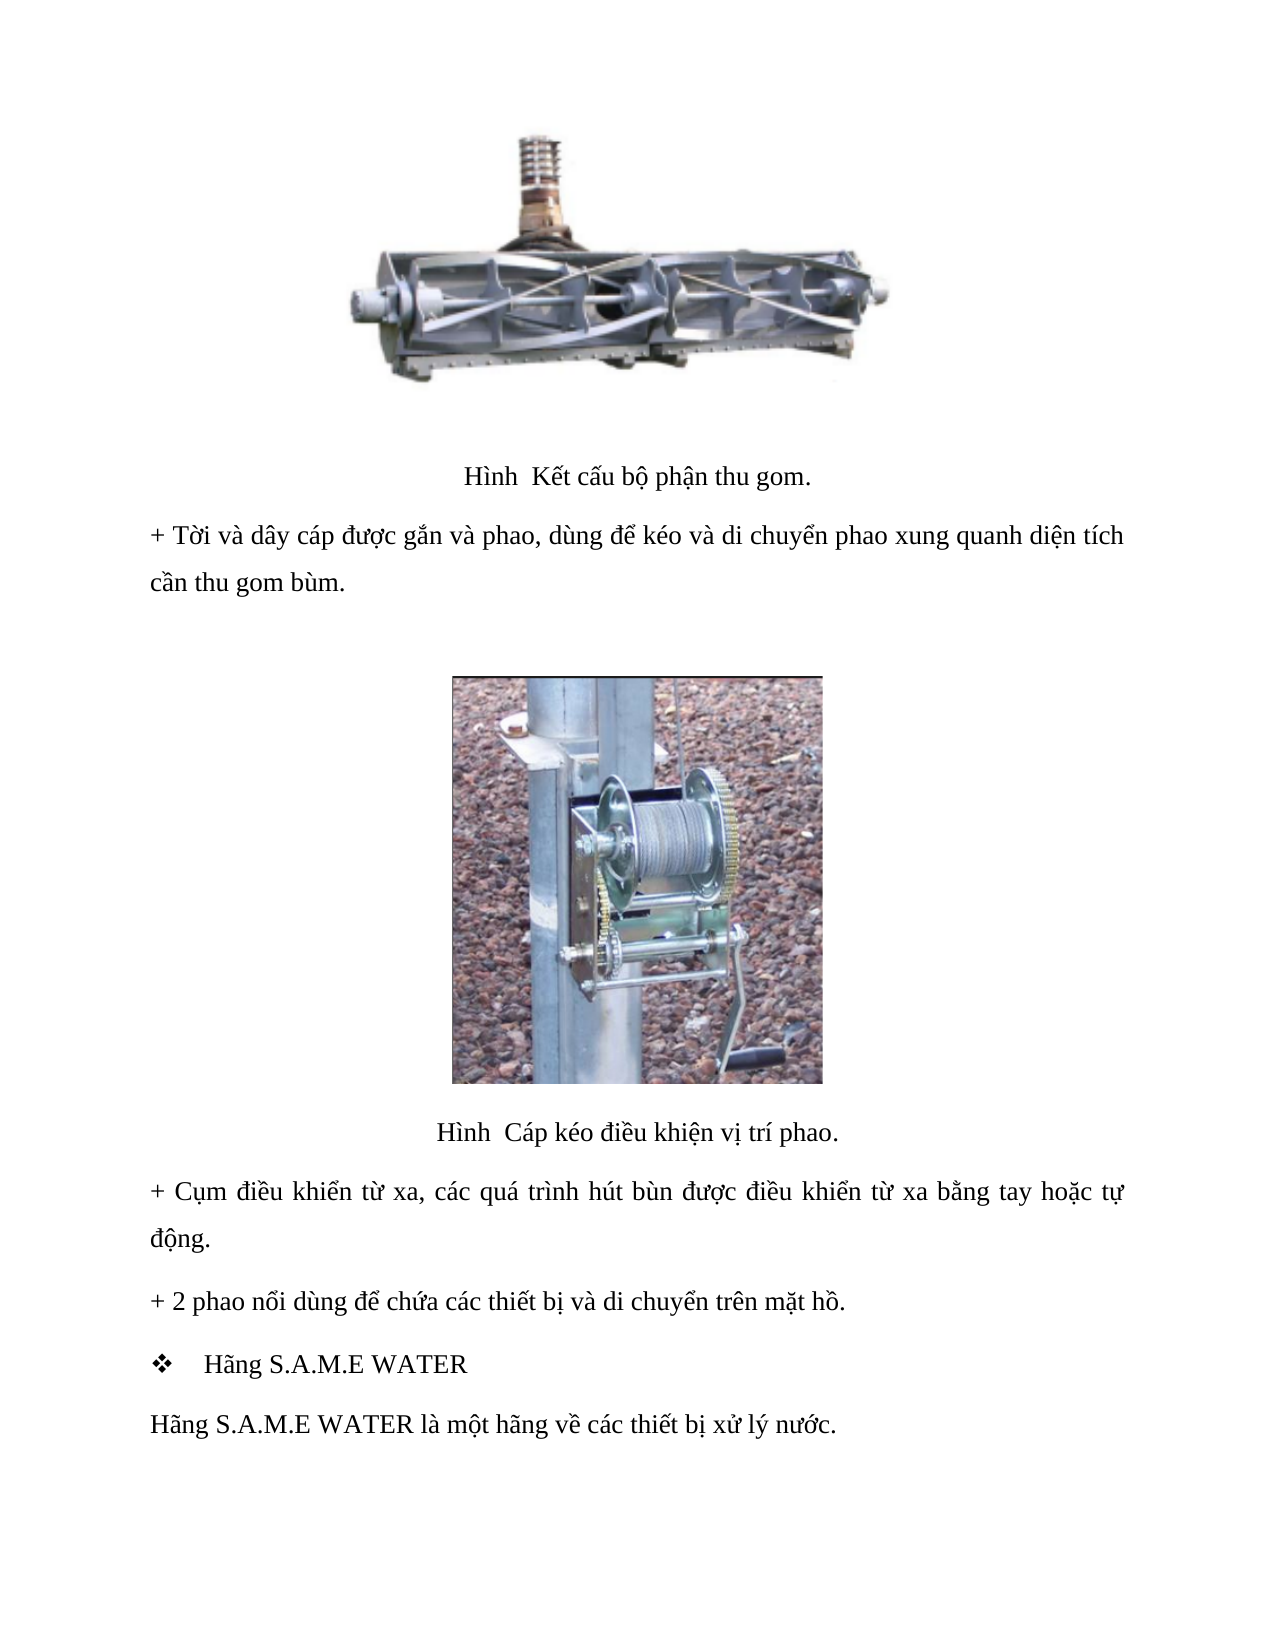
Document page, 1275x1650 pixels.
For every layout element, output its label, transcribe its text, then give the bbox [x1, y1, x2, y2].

picture [452, 676, 823, 1084]
text Hình Kết cấu bộ phận thu gom. [150, 460, 1125, 491]
text Hình Cáp kéo điều khiện vị trí phao. [150, 1116, 1125, 1147]
text Hãng S.A.M.E WATER là một hãng về các thiết bị xử lý nước. [150, 1408, 1125, 1439]
picture [343, 121, 932, 429]
list Hãng S.A.M.E WATER [150, 1349, 1125, 1380]
text + Cụm điều khiển từ xa, các quá trình hút bùn được điều khiển từ xa bằng tay hoặc tự động. [150, 1175, 1125, 1253]
list + Tời và dây cáp được gắn và phao, dùng để kéo và di chuyển phao xung quanh diện tích cần thu gom bùm. [150, 519, 1125, 597]
text + 2 phao nổi dùng để chứa các thiết bị và di chuyển trên mặt hồ. [150, 1285, 1125, 1316]
